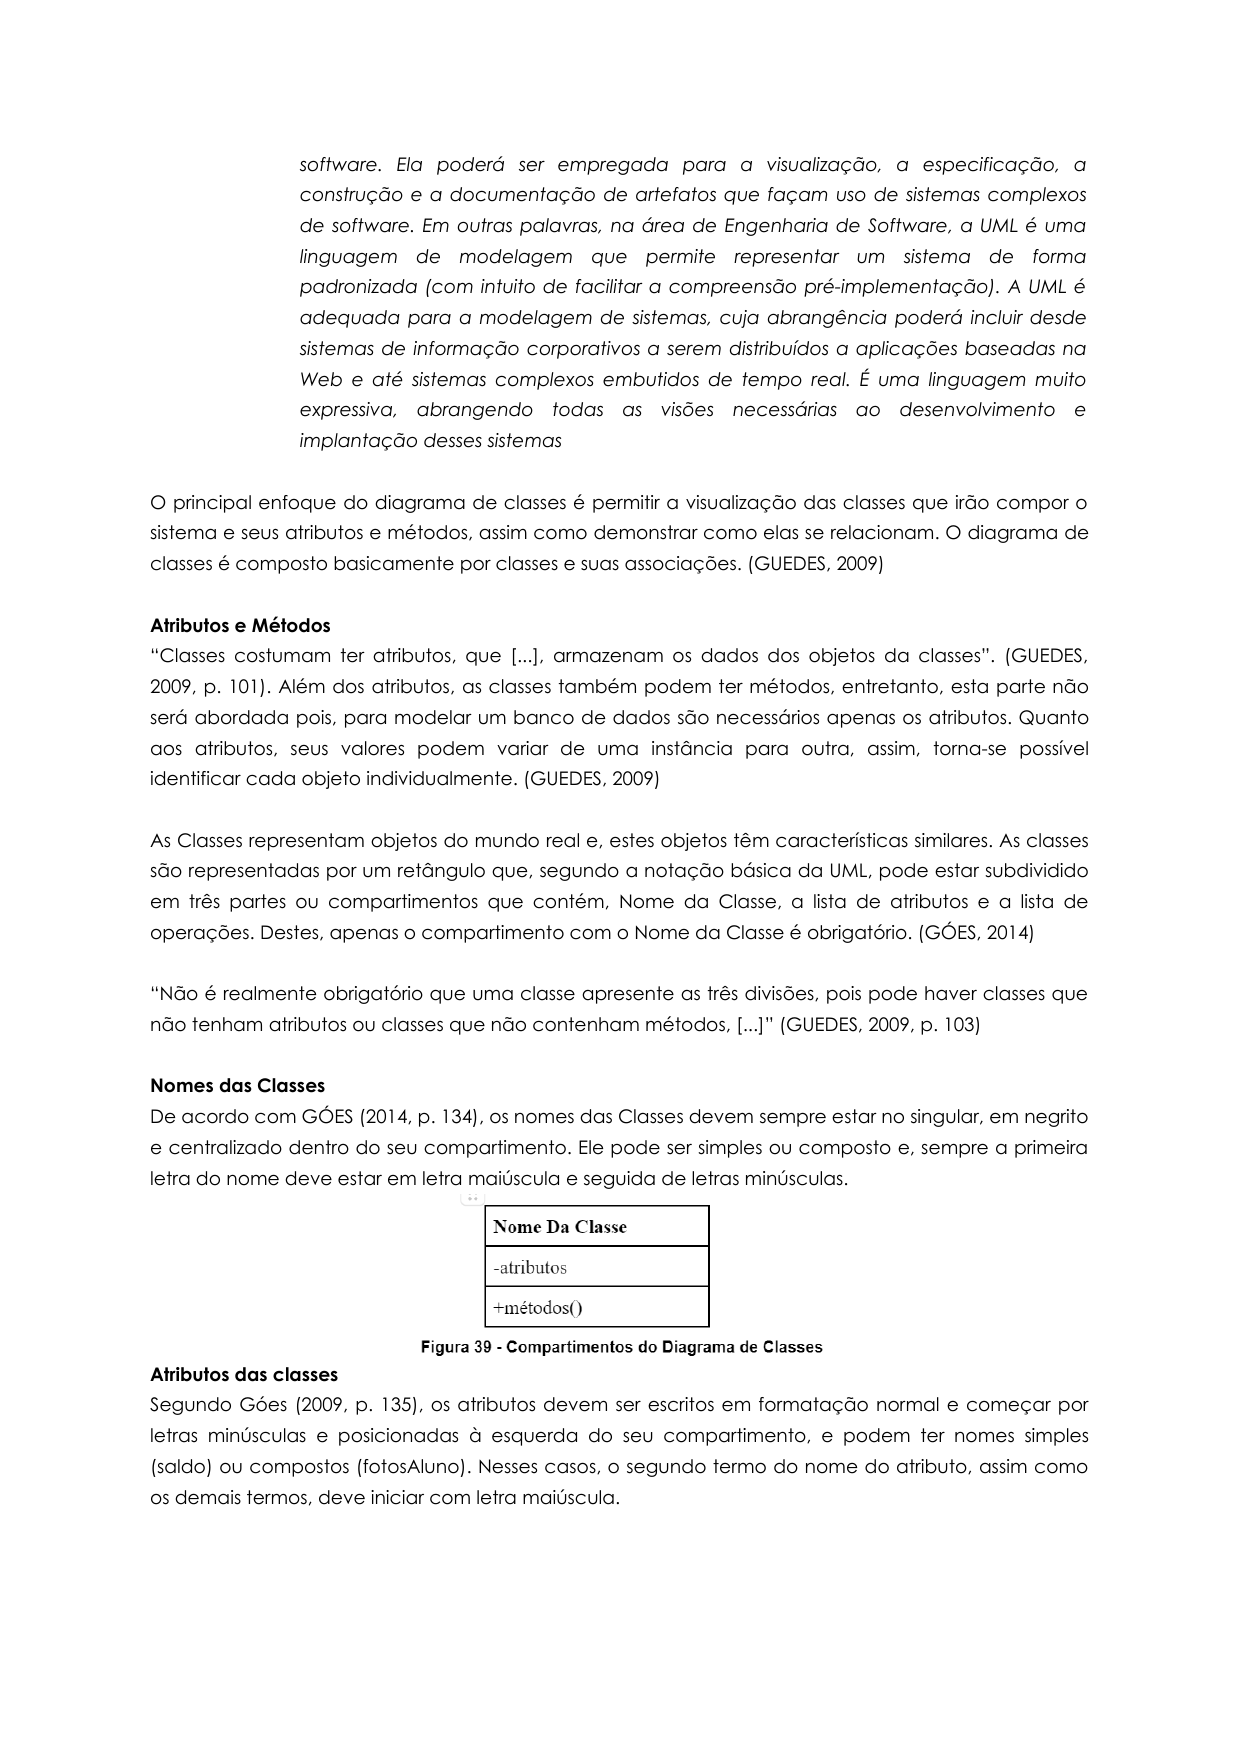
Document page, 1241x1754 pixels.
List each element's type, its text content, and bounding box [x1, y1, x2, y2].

picture [408, 1194, 833, 1357]
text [300, 150, 1090, 453]
text Atributos das classes [150, 1360, 1090, 1387]
text “Não é realmente obrigatório que uma classe apresente as três divisões, pois pode haver classes que não tenham atributos ou classes que não contenham métodos, [...]” (GUEDES, 2009, p. 103) [150, 980, 1090, 1037]
text Segundo Góes (2009, p. 135), os atributos devem ser escritos em formatação normal e começar por letras minúsculas e posicionadas à esquerda do seu compartimento, e podem ter nomes simples (saldo) ou compostos (fotosAluno). Nesses casos, o segundo termo do nome do atributo, assim como os demais termos, deve iniciar com letra maiúscula. [150, 1391, 1090, 1510]
text Atributos e Métodos [150, 611, 1090, 638]
text Nomes das Classes [150, 1072, 1090, 1099]
text De acordo com GÓES (2014, p. 134), os nomes das Classes devem sempre estar no singular, em negrito e centralizado dentro do seu compartimento. Ele pode ser simples ou composto e, sempre a primeira letra do nome deve estar em letra maiúscula e seguida de letras minúsculas. [150, 1103, 1090, 1191]
text O principal enfoque do diagrama de classes é permitir a visualização das classes que irão compor o sistema e seus atributos e métodos, assim como demonstrar como elas se relacionam. O diagrama de classes é composto basicamente por classes e suas associações. (GUEDES, 2009) [150, 488, 1090, 576]
text As Classes representam objetos do mundo real e, estes objetos têm características similares. As classes são representadas por um retângulo que, segundo a notação básica da UML, pode estar subdividido em três partes ou compartimentos que contém, Nome da Classe, a lista de atributos e a lista de operações. Destes, apenas o compartimento com o Nome da Classe é obrigatório. (GÓES, 2014) [150, 826, 1090, 945]
text “Classes costumam ter atributos, que [...], armazenam os dados dos objetos da classes”. (GUEDES, 2009, p. 101). Além dos atributos, as classes também podem ter métodos, entretanto, esta parte não será abordada pois, para modelar um banco de dados são necessários apenas os atributos. Quanto aos atributos, seus valores podem variar de uma instância para outra, assim, torna-se possível identificar cada objeto individualmente. (GUEDES, 2009) [150, 642, 1090, 791]
